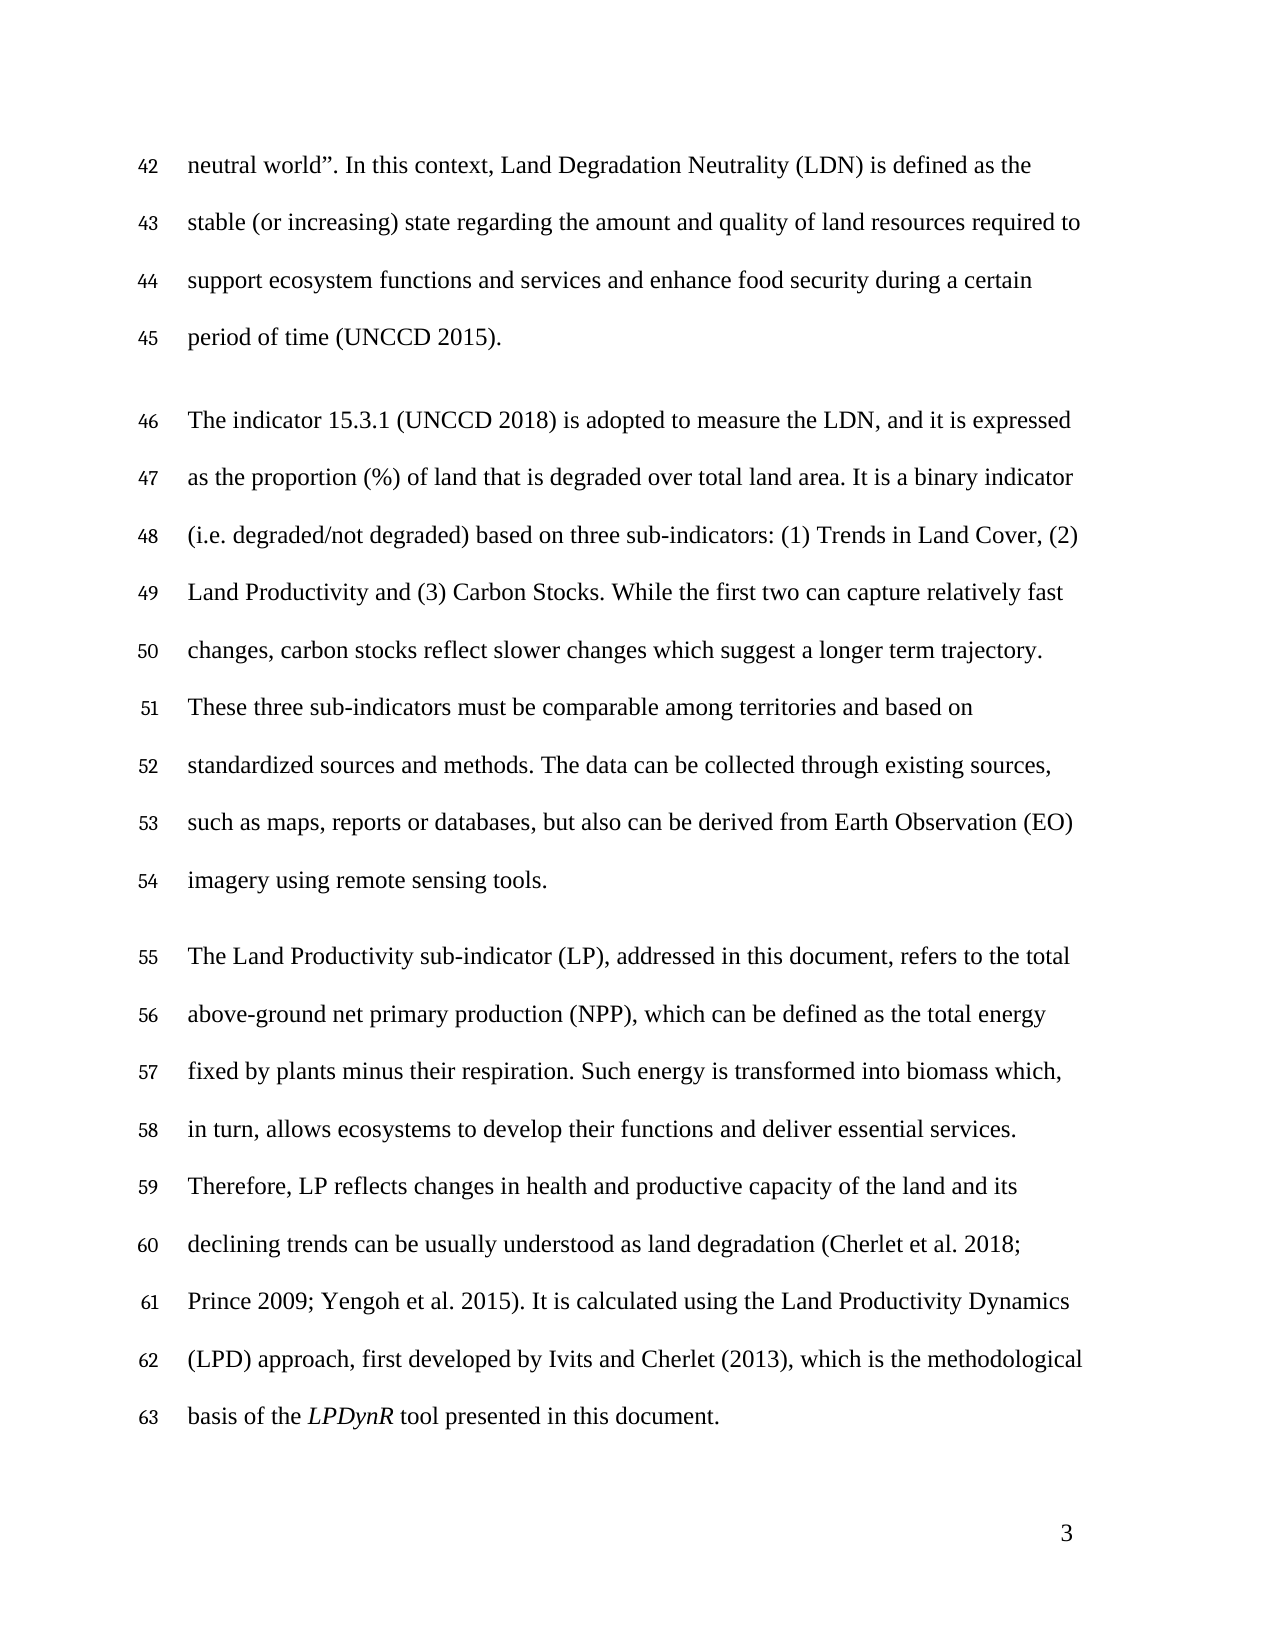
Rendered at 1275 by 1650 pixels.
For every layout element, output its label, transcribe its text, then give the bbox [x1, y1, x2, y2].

text The indicator 15.3.1 (UNCCD 2018) is adopted to measure the LDN, and it is expressed as the proportion (%) of land that is degraded over total land area. It is a binary indicator (i.e. degraded/not degraded) based on three sub-indicators: (1) Trends in Land Cover, (2) Land Productivity and (3) Carbon Stocks. While the first two can capture relatively fast changes, carbon stocks reflect slower changes which suggest a longer term trajectory. These three sub-indicators must be comparable among territories and based on standardized sources and methods. The data can be collected through existing sources, such as maps, reports or databases, but also can be derived from Earth Observation (EO) imagery using remote sensing tools. [187, 405, 1087, 894]
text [187, 150, 1087, 351]
text The Land Productivity sub-indicator (LP), addressed in this document, refers to the total above-ground net primary production (NPP), which can be defined as the total energy fixed by plants minus their respiration. Such energy is transformed into biomass which, in turn, allows ecosystems to develop their functions and deliver essential services. Therefore, LP reflects changes in health and productive capacity of the land and its declining trends can be usually understood as land degradation (Cherlet et al. 2018; Prince 2009; Yengoh et al. 2015). It is calculated using the Land Productivity Dynamics (LPD) approach, first developed by Ivits and Cherlet (2013), which is the methodological basis of the LPDynR tool presented in this document. [187, 941, 1087, 1430]
